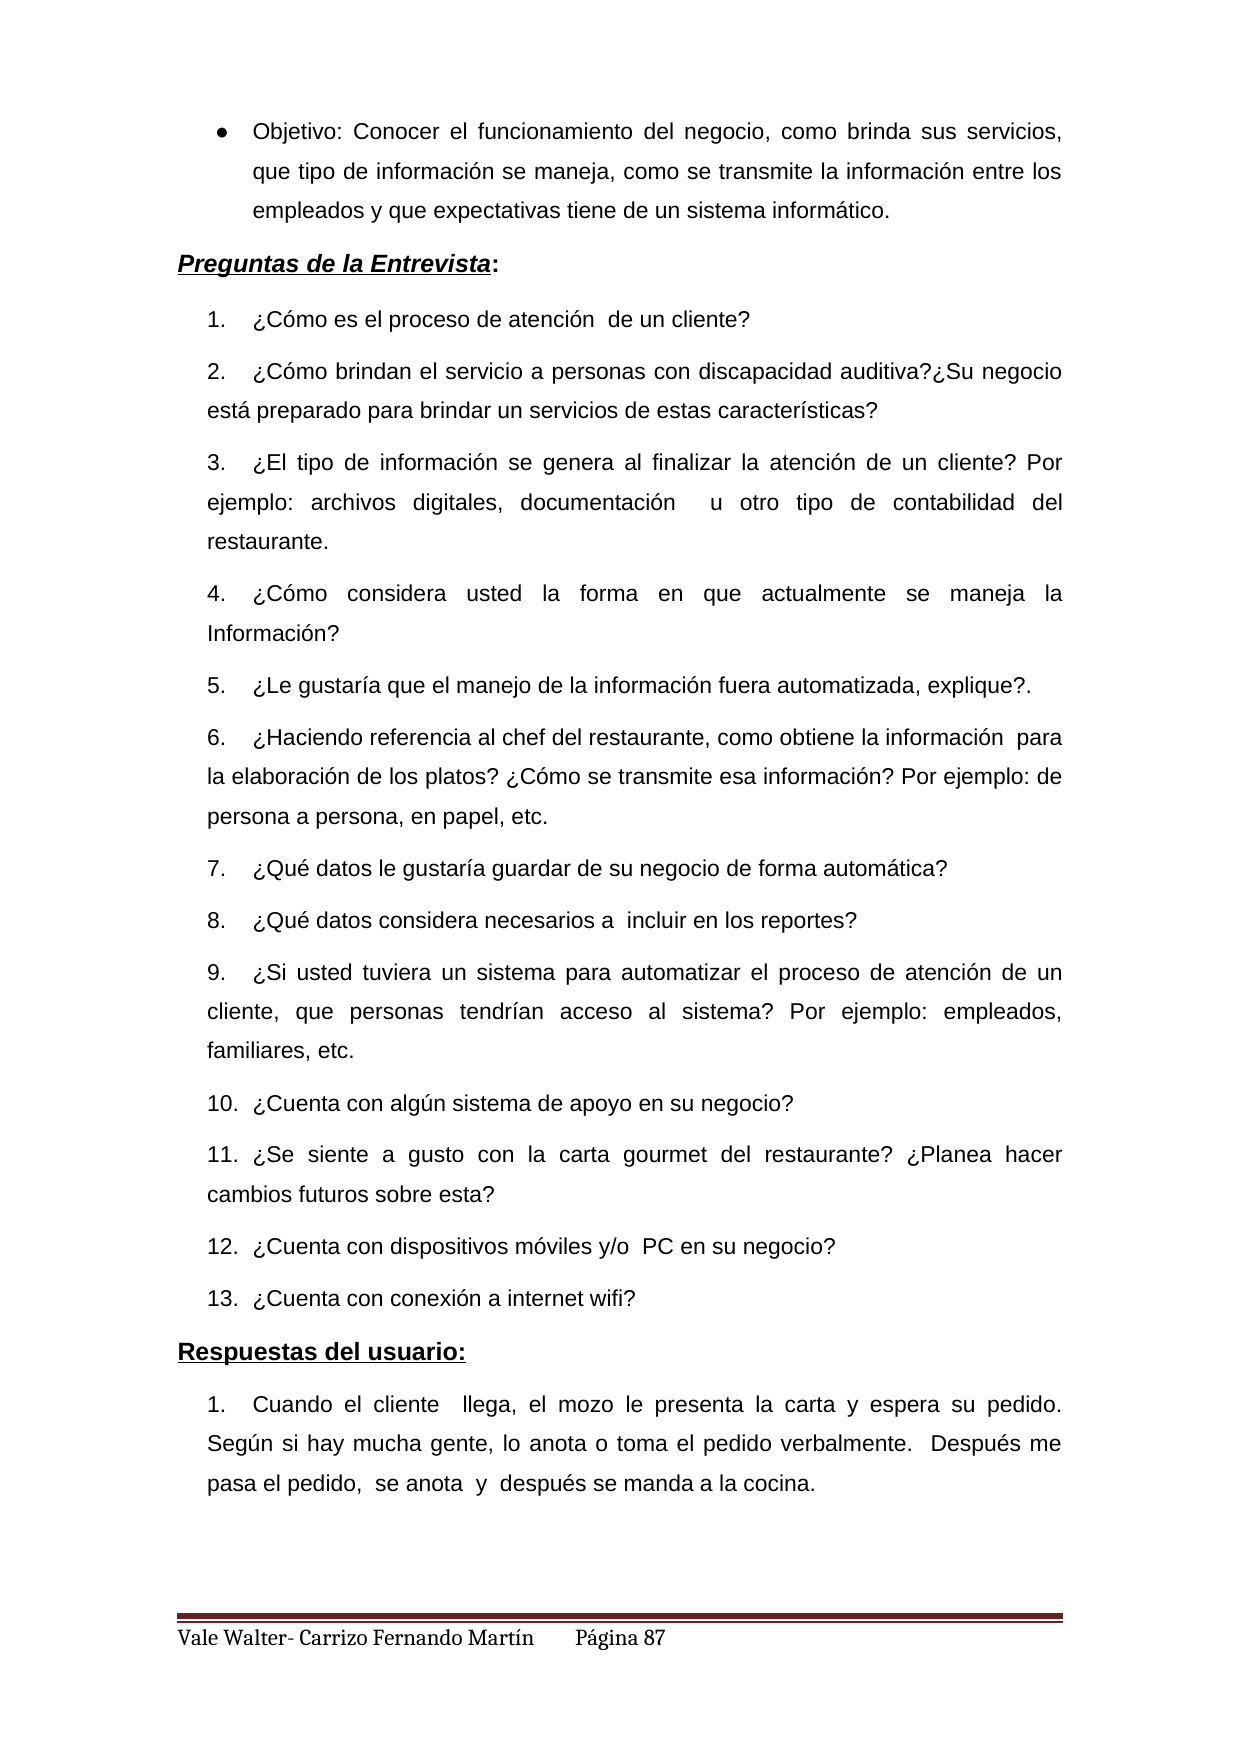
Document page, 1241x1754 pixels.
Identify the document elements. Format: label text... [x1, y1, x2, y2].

text Respuestas del usuario: [177, 1337, 1063, 1366]
list Cuando el cliente llega, el mozo le presenta la carta y espera su pedido. Según si hay mucha gente, lo anota o toma el pedido verbalmente. Después me pasa el pedido, se anota y después se manda a la cocina. [207, 1391, 1063, 1496]
list ¿Cuenta con algún sistema de apoyo en su negocio? [207, 1089, 1063, 1116]
list ¿Qué datos considera necesarios a incluir en los reportes? [207, 907, 1063, 933]
list ¿Cuenta con dispositivos móviles y/o PC en su negocio? [207, 1233, 1063, 1259]
list ¿El tipo de información se genera al finalizar la atención de un cliente? Por ejemplo: archivos digitales, documentación u otro tipo de contabilidad del restaurante. [207, 449, 1063, 554]
list ¿Qué datos le gustaría guardar de su negocio de forma automática? [207, 854, 1063, 881]
list ¿Se siente a gusto con la carta gourmet del restaurante? ¿Planea hacer cambios futuros sobre esta? [207, 1141, 1063, 1207]
text Preguntas de la Entrevista: [177, 249, 1063, 278]
list ¿Si usted tuviera un sistema para automatizar el proceso de atención de un cliente, que personas tendrían acceso al sistema? Por ejemplo: empleados, familiares, etc. [207, 958, 1063, 1064]
list ¿Cuenta con conexión a internet wifi? [207, 1285, 1063, 1311]
list ¿Cómo brindan el servicio a personas con discapacidad auditiva?¿Su negocio está preparado para brindar un servicios de estas características? [207, 358, 1063, 424]
list ¿Haciendo referencia al chef del restaurante, como obtiene la información para la elaboración de los platos? ¿Cómo se transmite esa información? Por ejemplo: de persona a persona, en papel, etc. [207, 724, 1063, 829]
list ¿Le gustaría que el manejo de la información fuera automatizada, explique?. [207, 672, 1063, 698]
list ¿Cómo es el proceso de atención de un cliente? [207, 306, 1063, 332]
list ¿Cómo considera usted la forma en que actualmente se maneja la Información? [207, 580, 1063, 646]
list Objetivo: Conocer el funcionamiento del negocio, como brinda sus servicios, que tipo de información se maneja, como se transmite la información entre los empleados y que expectativas tiene de un sistema informático. [215, 118, 1063, 223]
